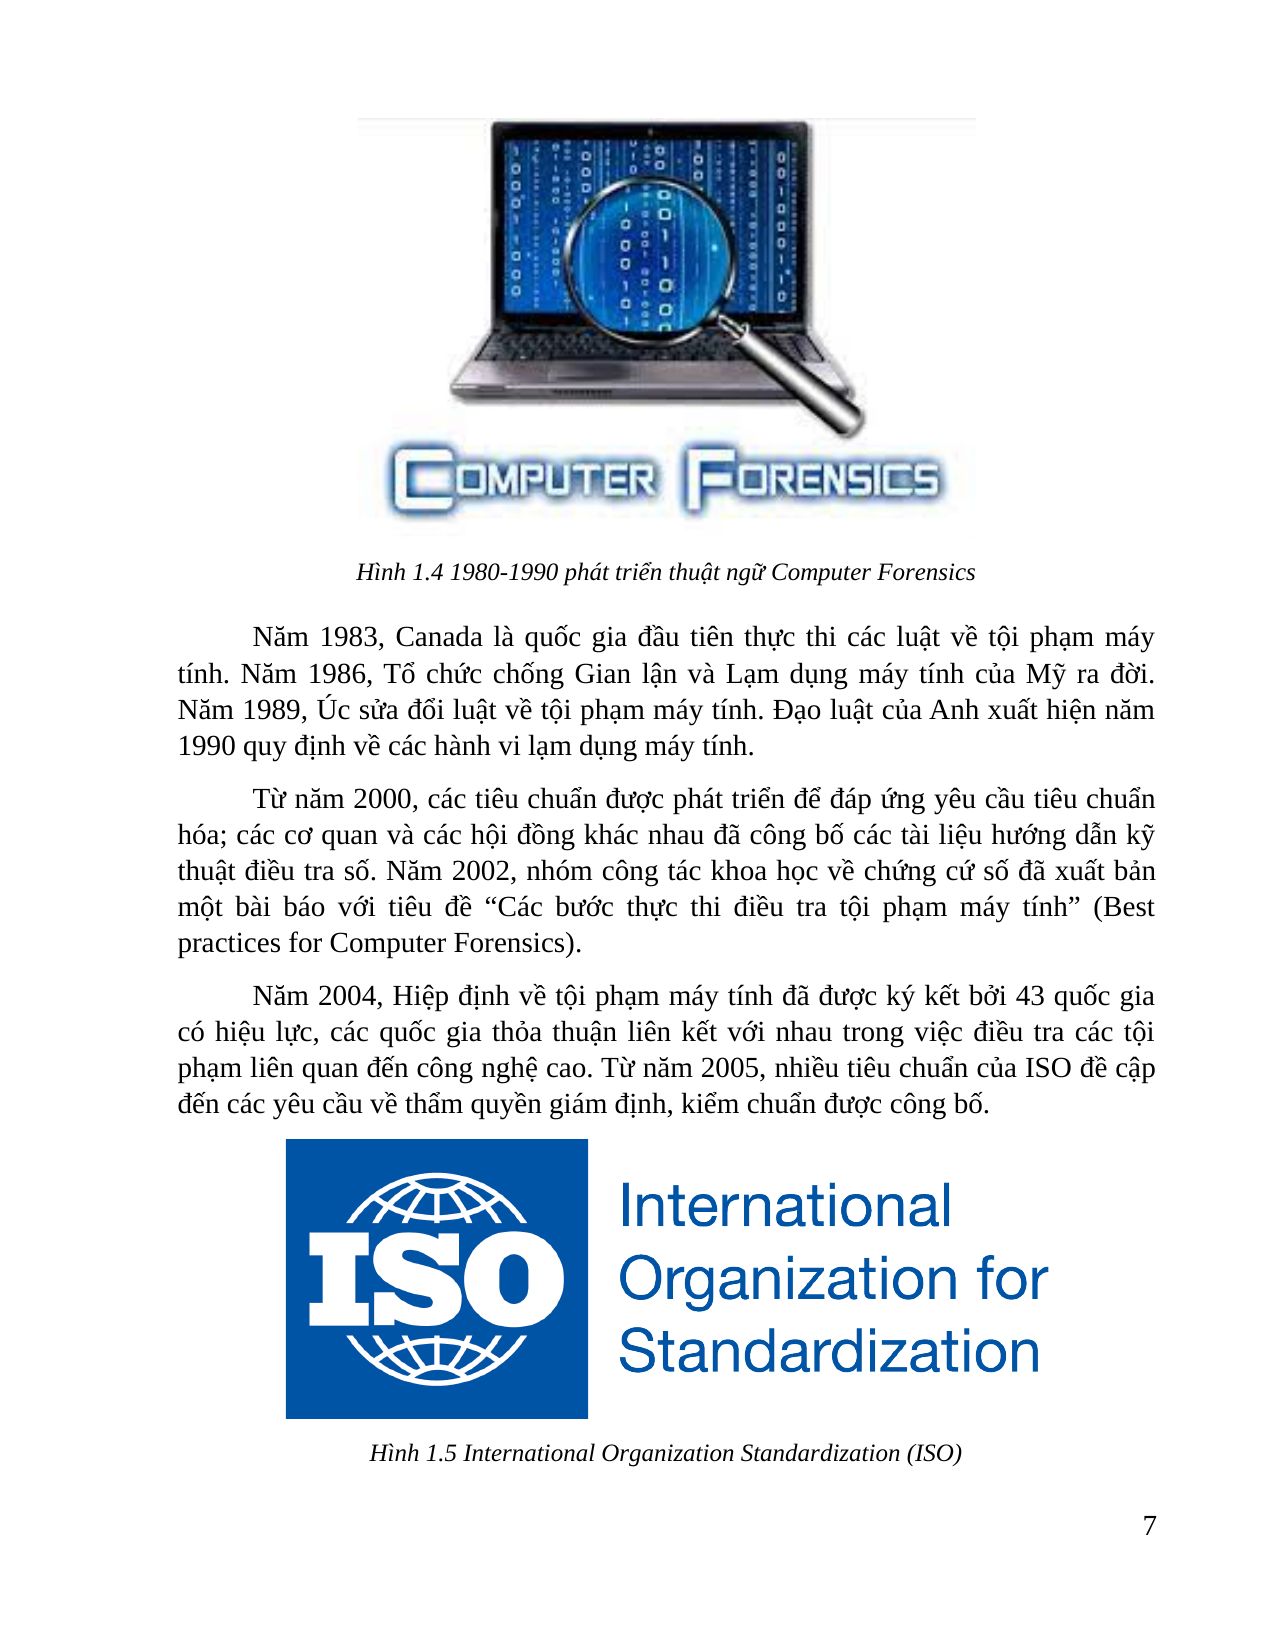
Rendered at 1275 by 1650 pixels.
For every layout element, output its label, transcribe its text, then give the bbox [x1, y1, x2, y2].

text Từ năm 2000, các tiêu chuẩn được phát triển để đáp ứng yêu cầu tiêu chuẩn hóa; các cơ quan và các hội đồng khác nhau đã công bố các tài liệu hướng dẫn kỹ thuật điều tra số. Năm 2002, nhóm công tác khoa học về chứng cứ số đã xuất bản một bài báo với tiêu đề “Các bước thực thi điều tra tội phạm máy tính” (Best practices for Computer Forensics). [177, 781, 1157, 959]
text Năm 2004, Hiệp định về tội phạm máy tính đã được ký kết bởi 43 quốc gia có hiệu lực, các quốc gia thỏa thuận liên kết với nhau trong việc điều tra các tội phạm liên quan đến công nghệ cao. Từ năm 2005, nhiều tiêu chuẩn của ISO đề cập đến các yêu cầu về thẩm quyền giám định, kiểm chuẩn được công bố. [177, 978, 1157, 1120]
picture [285, 1139, 1049, 1419]
picture [357, 118, 977, 539]
text Hình 1.4 1980-1990 phát triển thuật ngữ Computer Forensics [177, 557, 1157, 586]
text Hình 1.5 International Organization Standardization (ISO) [177, 1438, 1157, 1466]
text Năm 1983, Canada là quốc gia đầu tiên thực thi các luật về tội phạm máy tính. Năm 1986, Tổ chức chống Gian lận và Lạm dụng máy tính của Mỹ ra đời. Năm 1989, Úc sửa đổi luật về tội phạm máy tính. Đạo luật của Anh xuất hiện năm 1990 quy định về các hành vi lạm dụng máy tính. [177, 619, 1157, 762]
